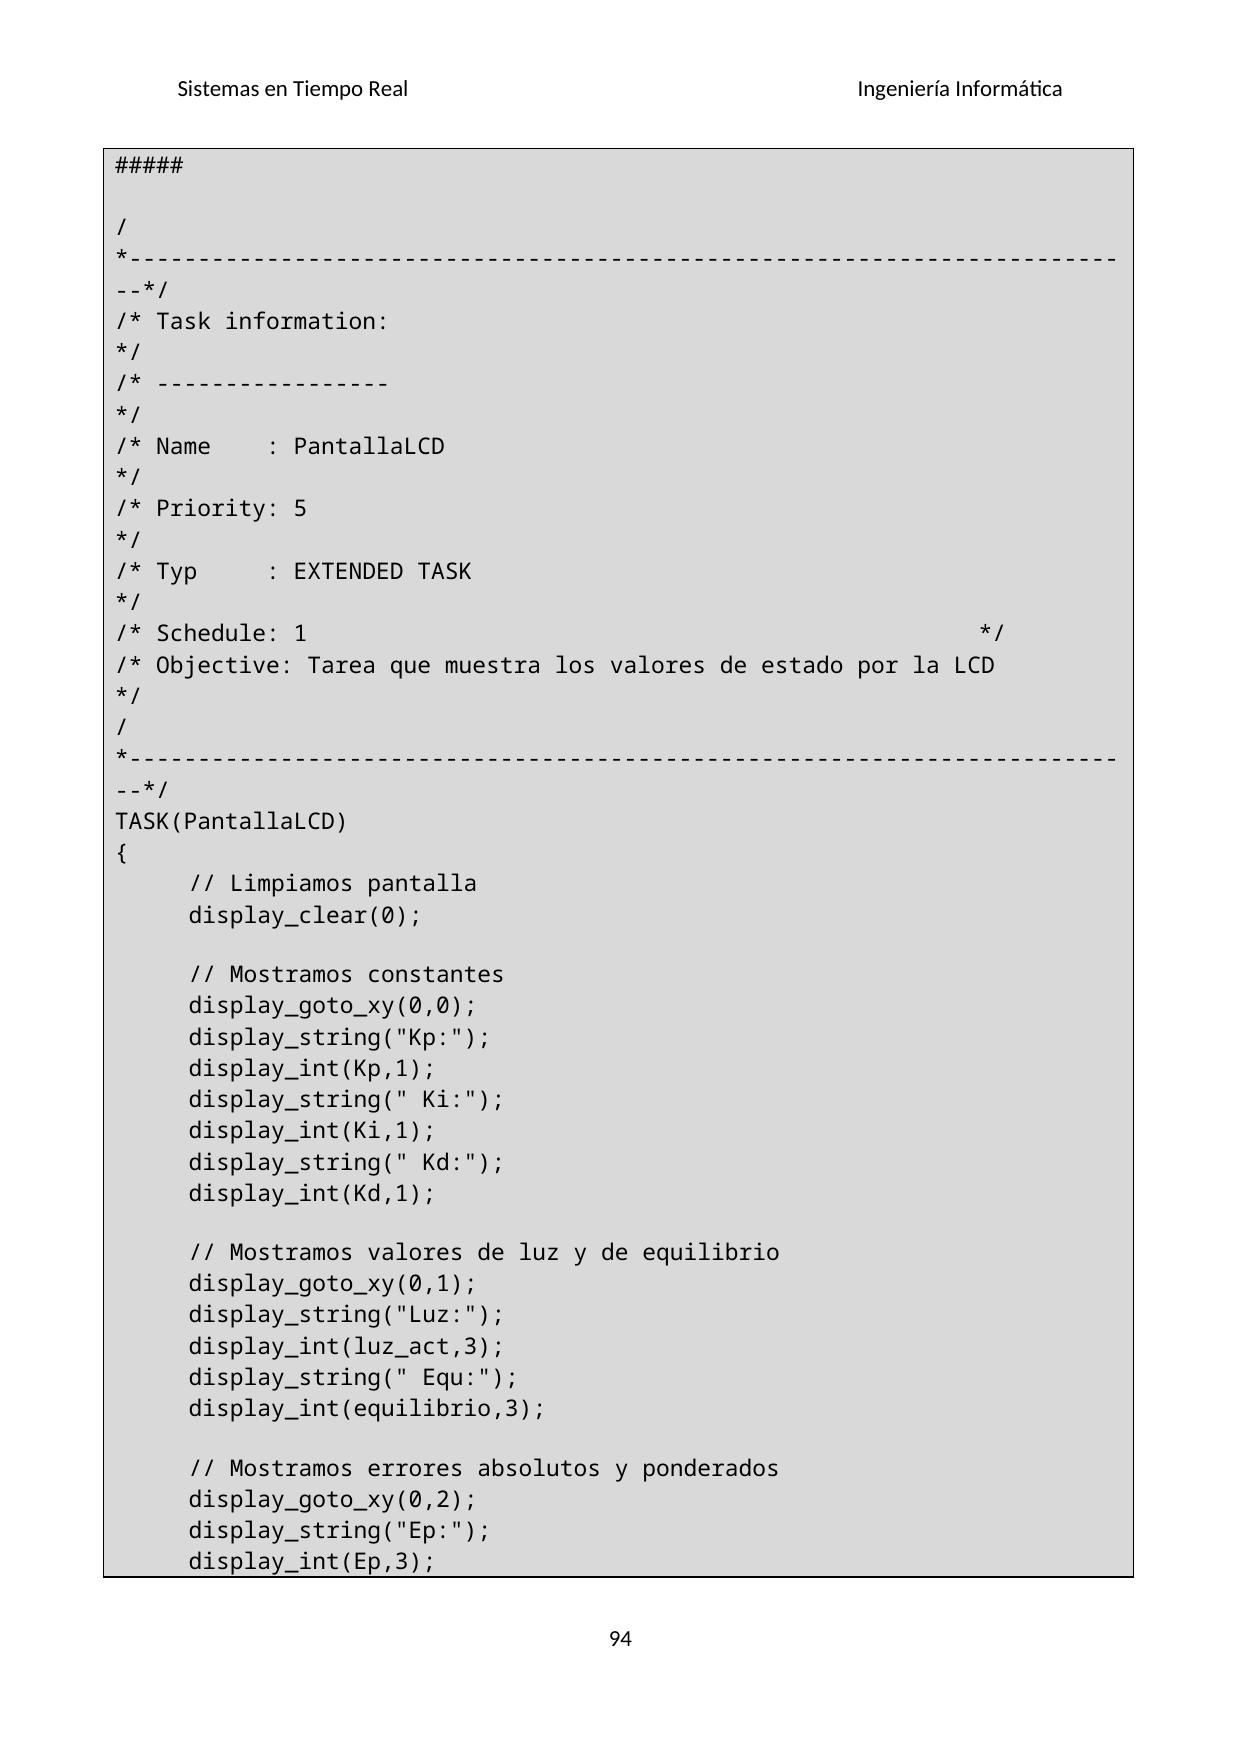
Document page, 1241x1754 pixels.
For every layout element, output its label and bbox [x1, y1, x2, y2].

table_header [104, 149, 1133, 1576]
